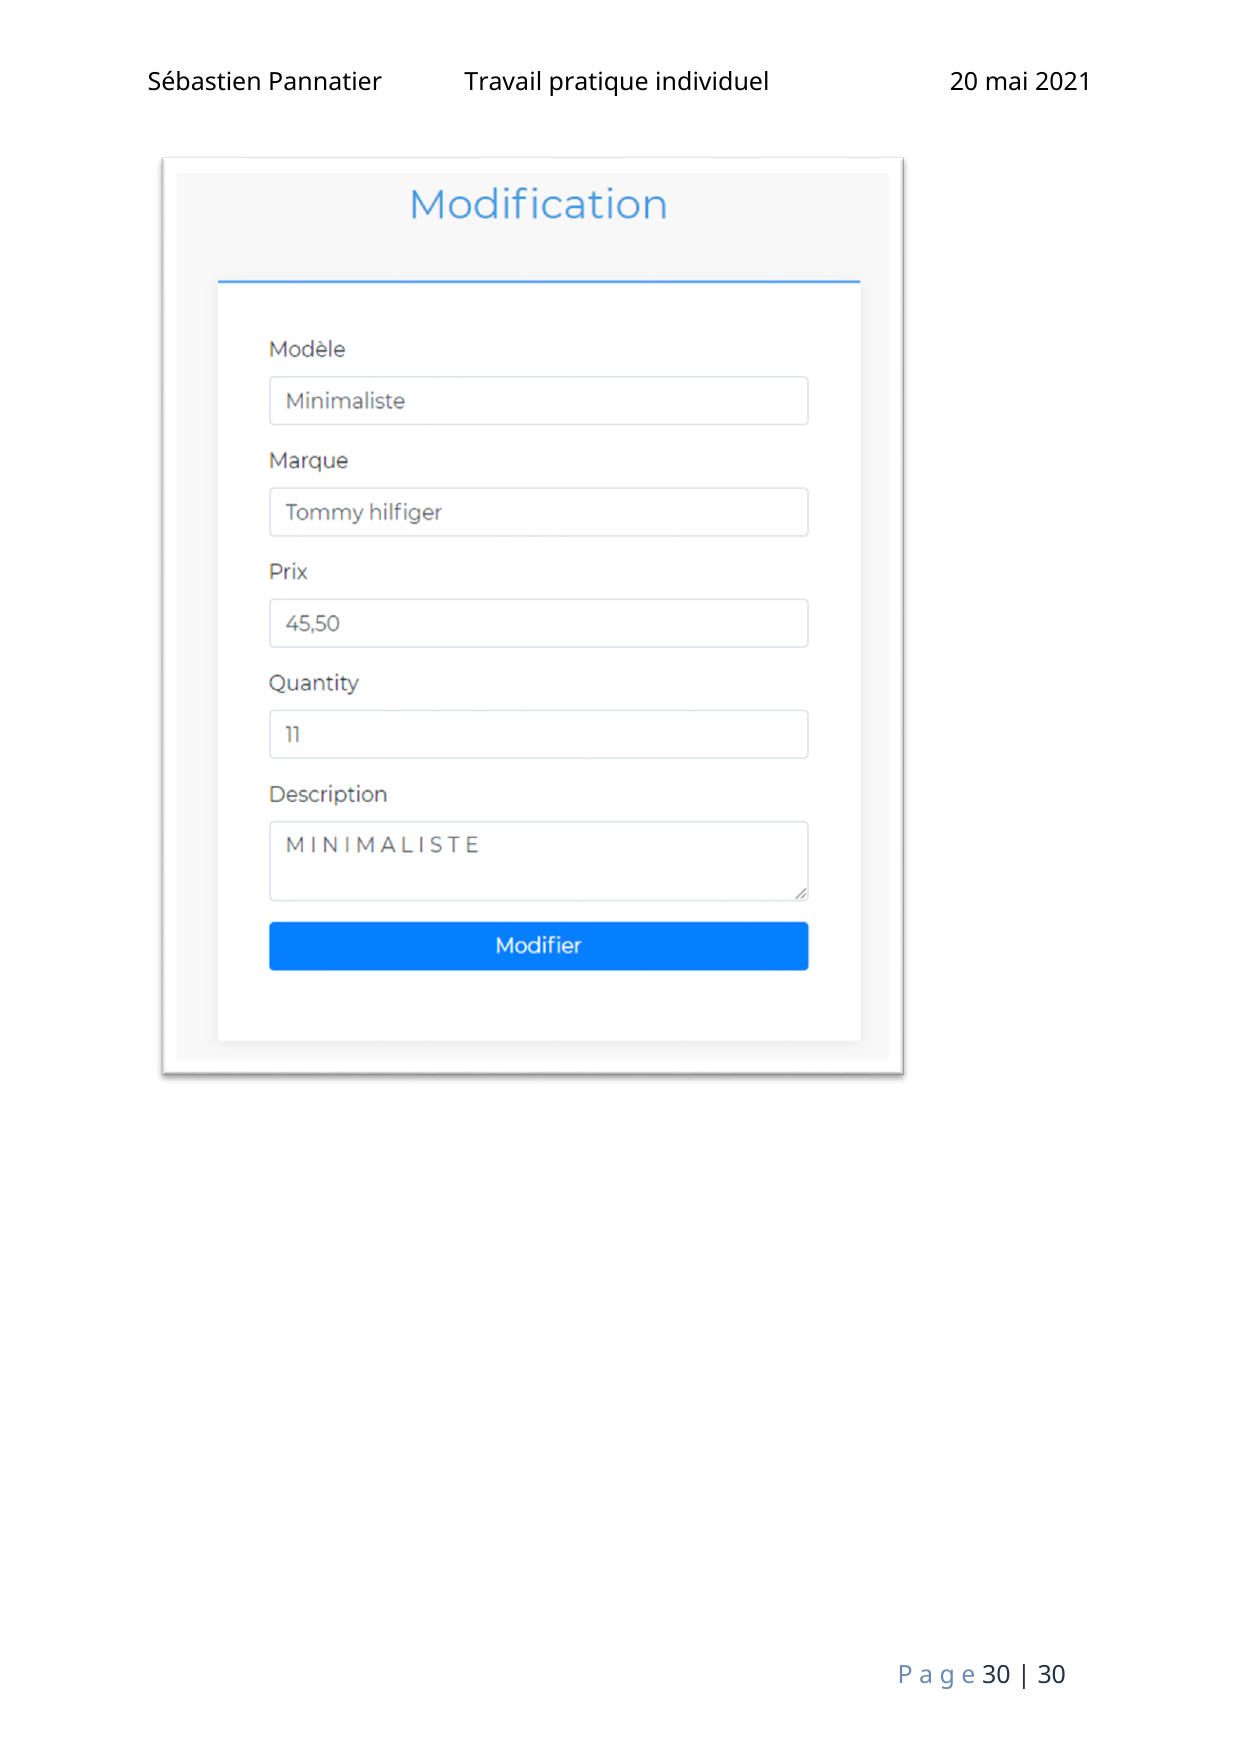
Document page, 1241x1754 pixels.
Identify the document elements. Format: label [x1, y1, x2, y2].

picture [152, 152, 913, 1087]
